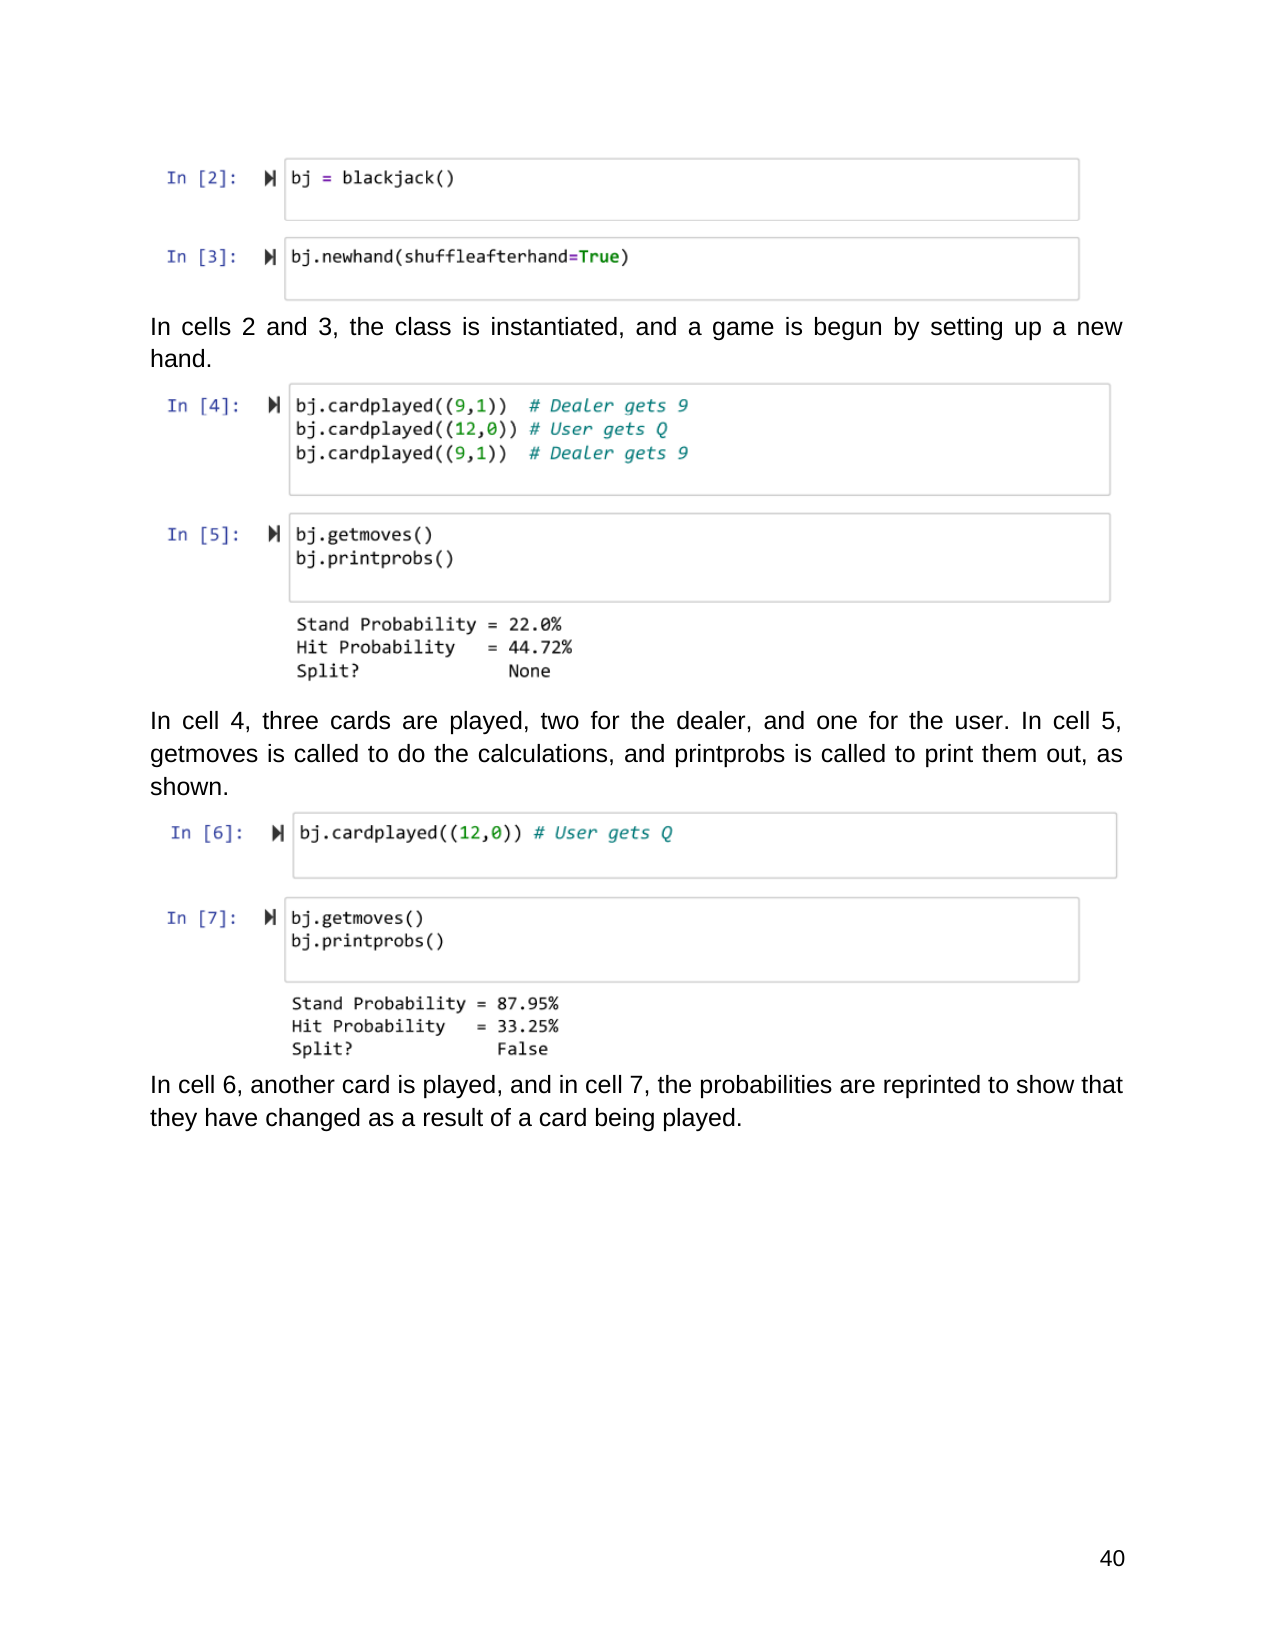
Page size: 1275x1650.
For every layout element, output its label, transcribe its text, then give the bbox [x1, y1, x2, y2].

text In cell 4, three cards are played, two for the dealer, and one for the user. In cell 5, getmoves is called to do the calculations, and printprobs is called to print them out, as shown. [150, 706, 1125, 801]
picture [150, 805, 1125, 891]
text In cells 2 and 3, the class is instantiated, and a game is begun by setting up a new hand. [150, 311, 1125, 373]
picture [150, 377, 1125, 703]
picture [150, 150, 1104, 308]
text In cell 6, another card is played, and in cell 7, the probabilities are reprinted to show that they have changed as a result of a card being played. [150, 1070, 1125, 1132]
picture [150, 894, 1087, 1067]
